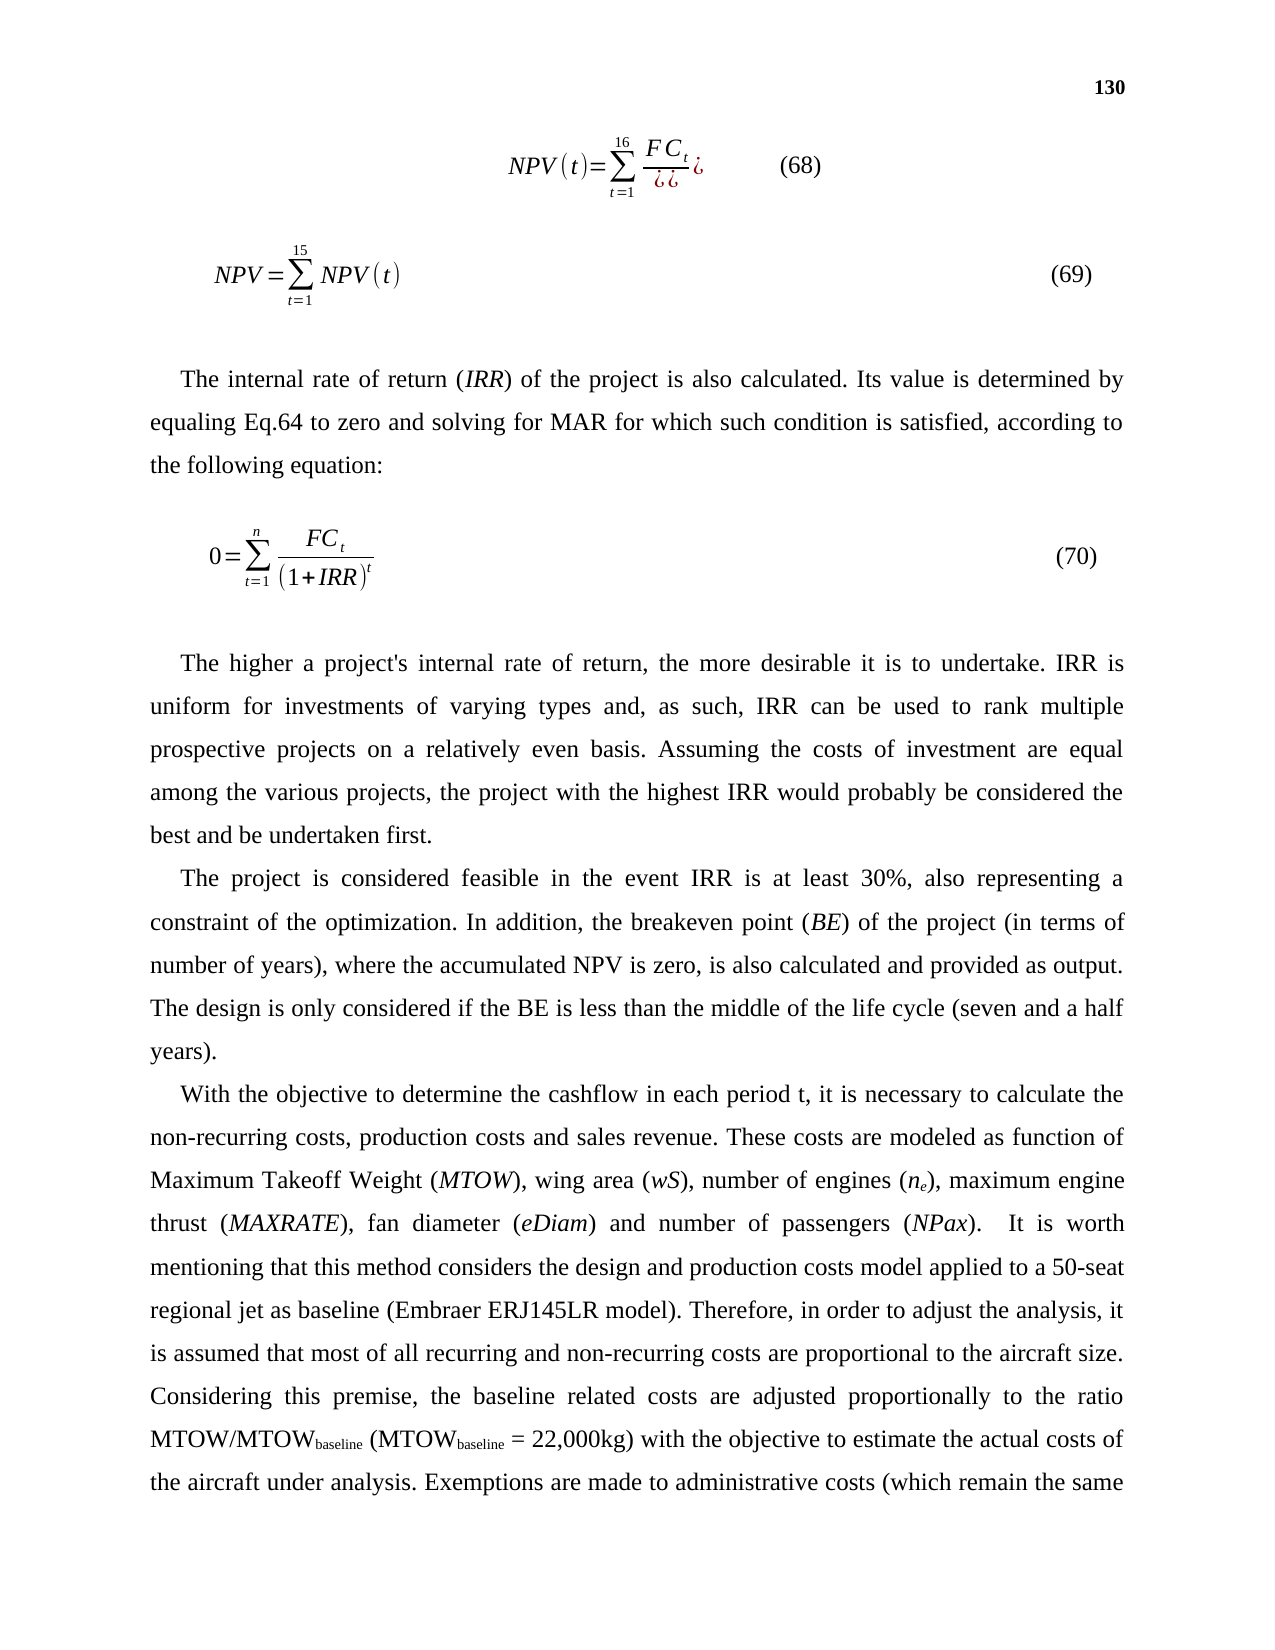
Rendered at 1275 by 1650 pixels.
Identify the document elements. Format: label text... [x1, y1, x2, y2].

text (68) [173, 133, 1125, 200]
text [150, 1079, 1125, 1496]
text The internal rate of return (IRR) of the project is also calculated. Its value is determined by equaling Eq.64 to zero and solving for MAR for which such condition is satisfied, according to the following equation: [150, 364, 1125, 479]
text The project is considered feasible in the event IRR is at least 30%, also representing a constraint of the optimization. In addition, the breakeven point (BE) of the project (in terms of number of years), where the accumulated NPV is zero, is also calculated and provided as output. The design is only considered if the BE is less than the middle of the life cycle (seven and a half years). [150, 863, 1125, 1065]
text (70) [150, 522, 1125, 592]
text (69) [150, 241, 1125, 309]
text The higher a project's internal rate of return, the more desirable it is to undertake. IRR is uniform for investments of varying types and, as such, IRR can be used to rank multiple prospective projects on a relatively even basis. Assuming the costs of investment are equal among the various projects, the project with the highest IRR would probably be considered the best and be undertaken first. [150, 648, 1125, 849]
